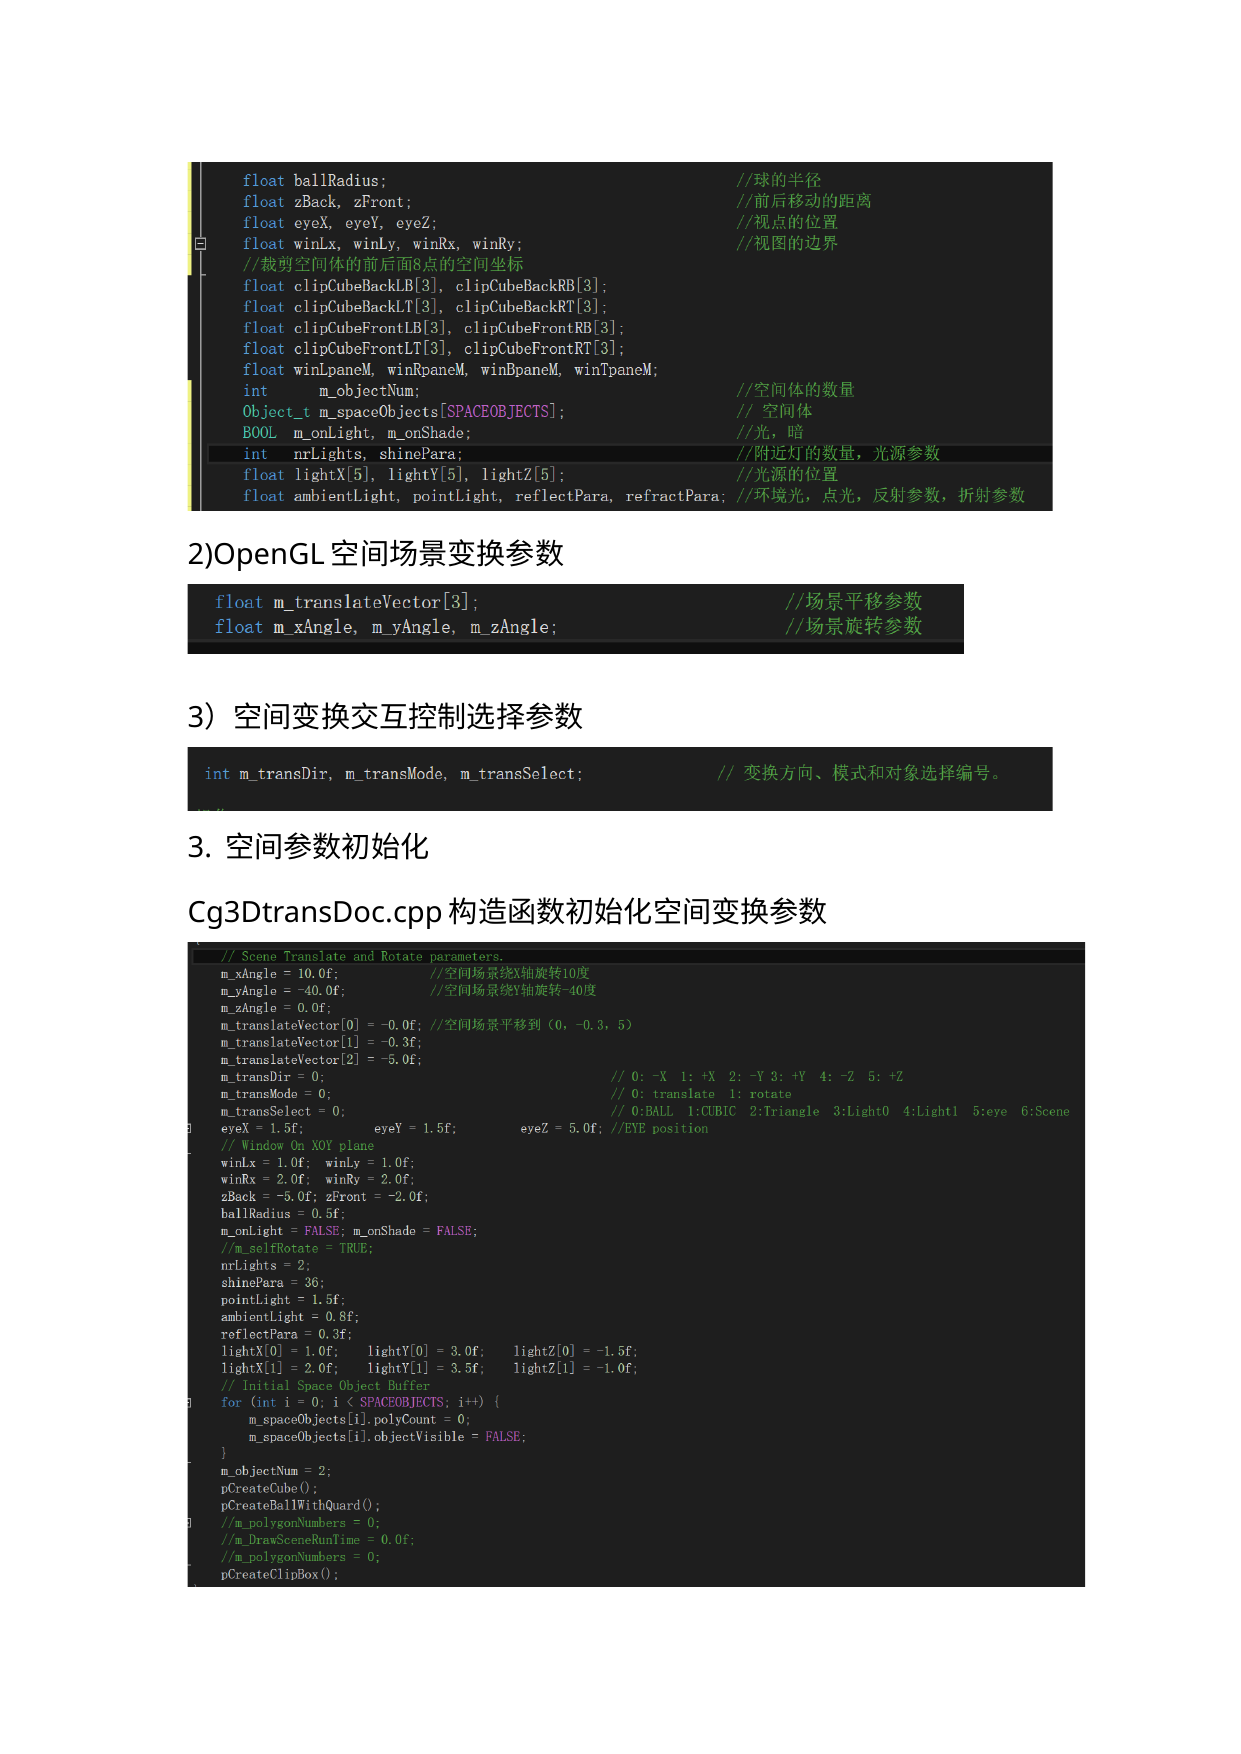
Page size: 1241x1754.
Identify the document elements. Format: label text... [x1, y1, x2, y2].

text 2)OpenGL空间场景变换参数 [187, 519, 1053, 584]
list 空间参数初始化 [187, 812, 1053, 877]
picture [187, 584, 964, 654]
picture [187, 942, 1085, 1587]
text Cg3DtransDoc.cpp构造函数初始化空间变换参数 [187, 877, 1053, 942]
text 3）空间变换交互控制选择参数 [187, 682, 1053, 747]
picture [187, 747, 1053, 811]
picture [187, 162, 1053, 511]
